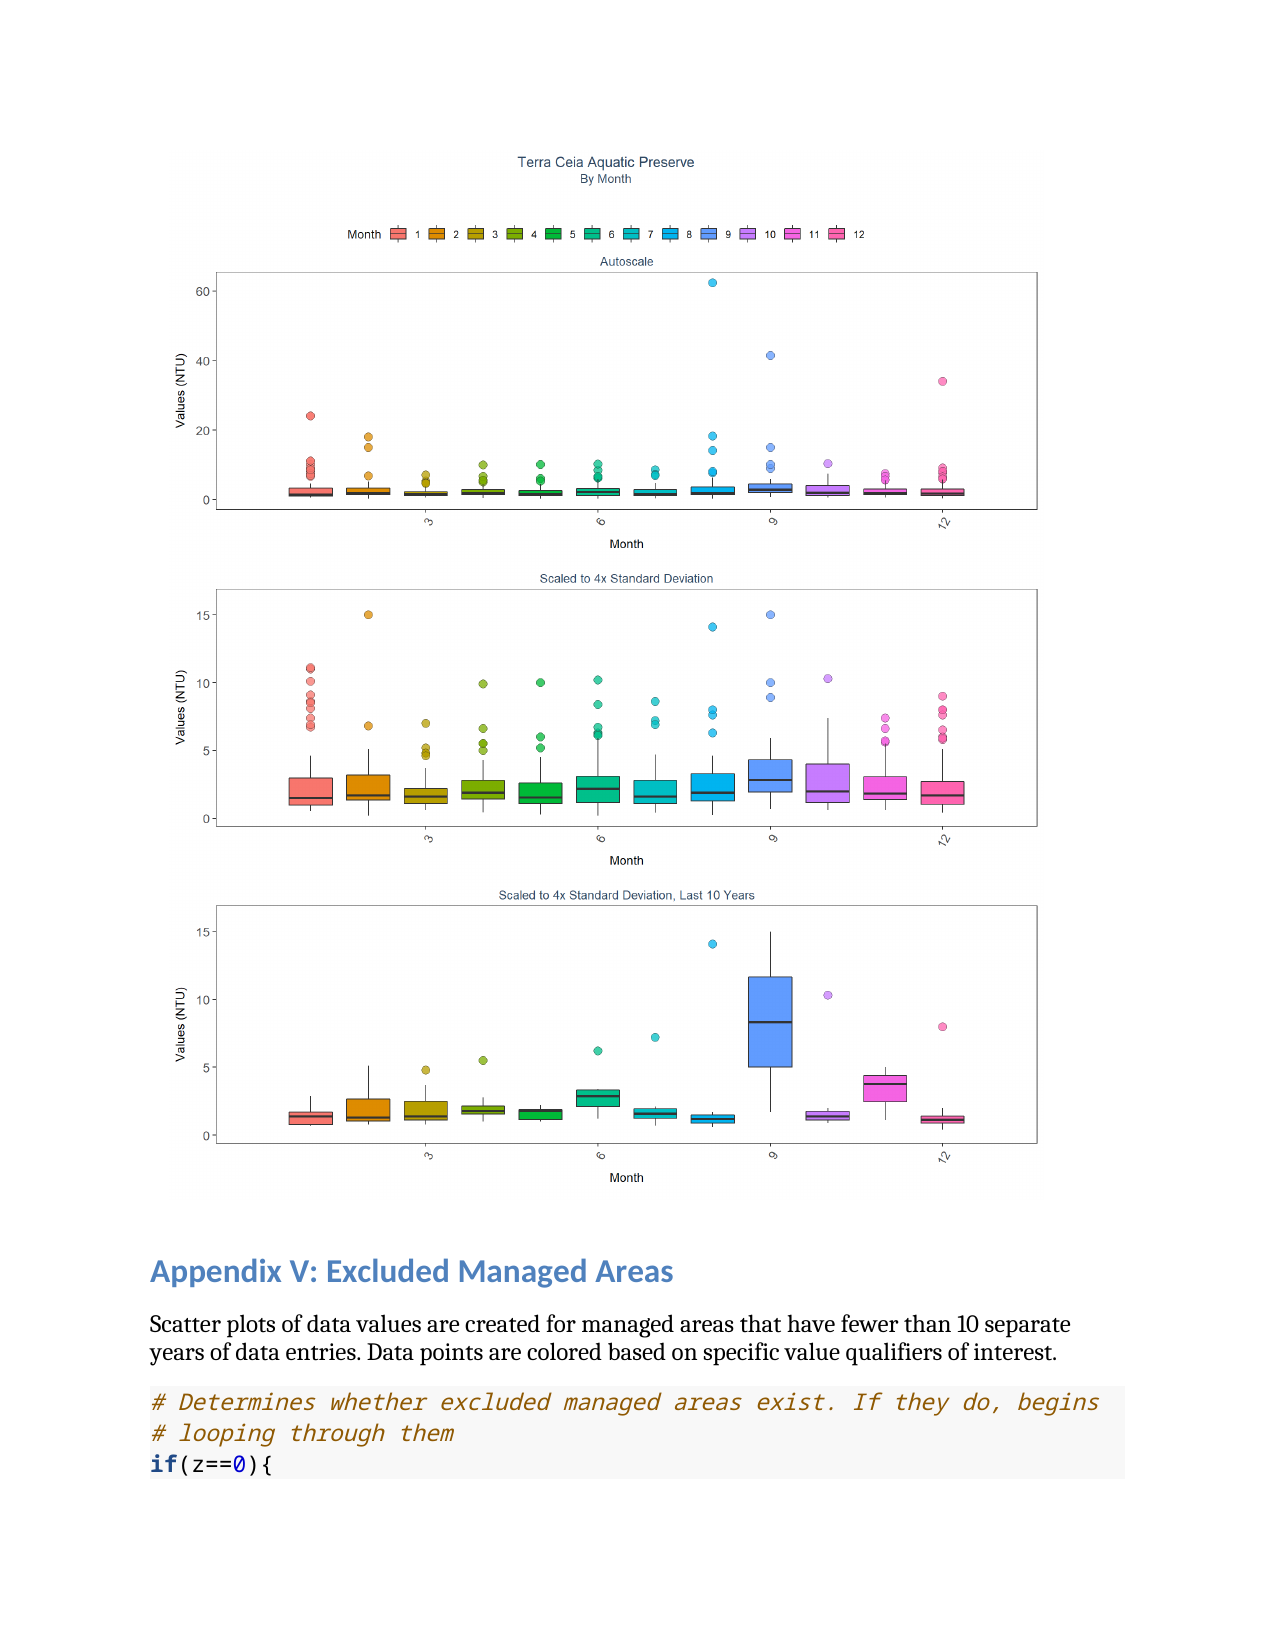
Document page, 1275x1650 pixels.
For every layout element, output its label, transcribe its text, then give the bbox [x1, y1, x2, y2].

picture [168, 150, 1044, 1200]
text Scatter plots of data values are created for managed areas that have fewer than 10 separate years of data entries. Data points are colored based on specific value qualifiers of interest. [150, 1309, 1125, 1367]
subtitle Appendix V: Excluded Managed Areas [150, 1250, 1125, 1291]
